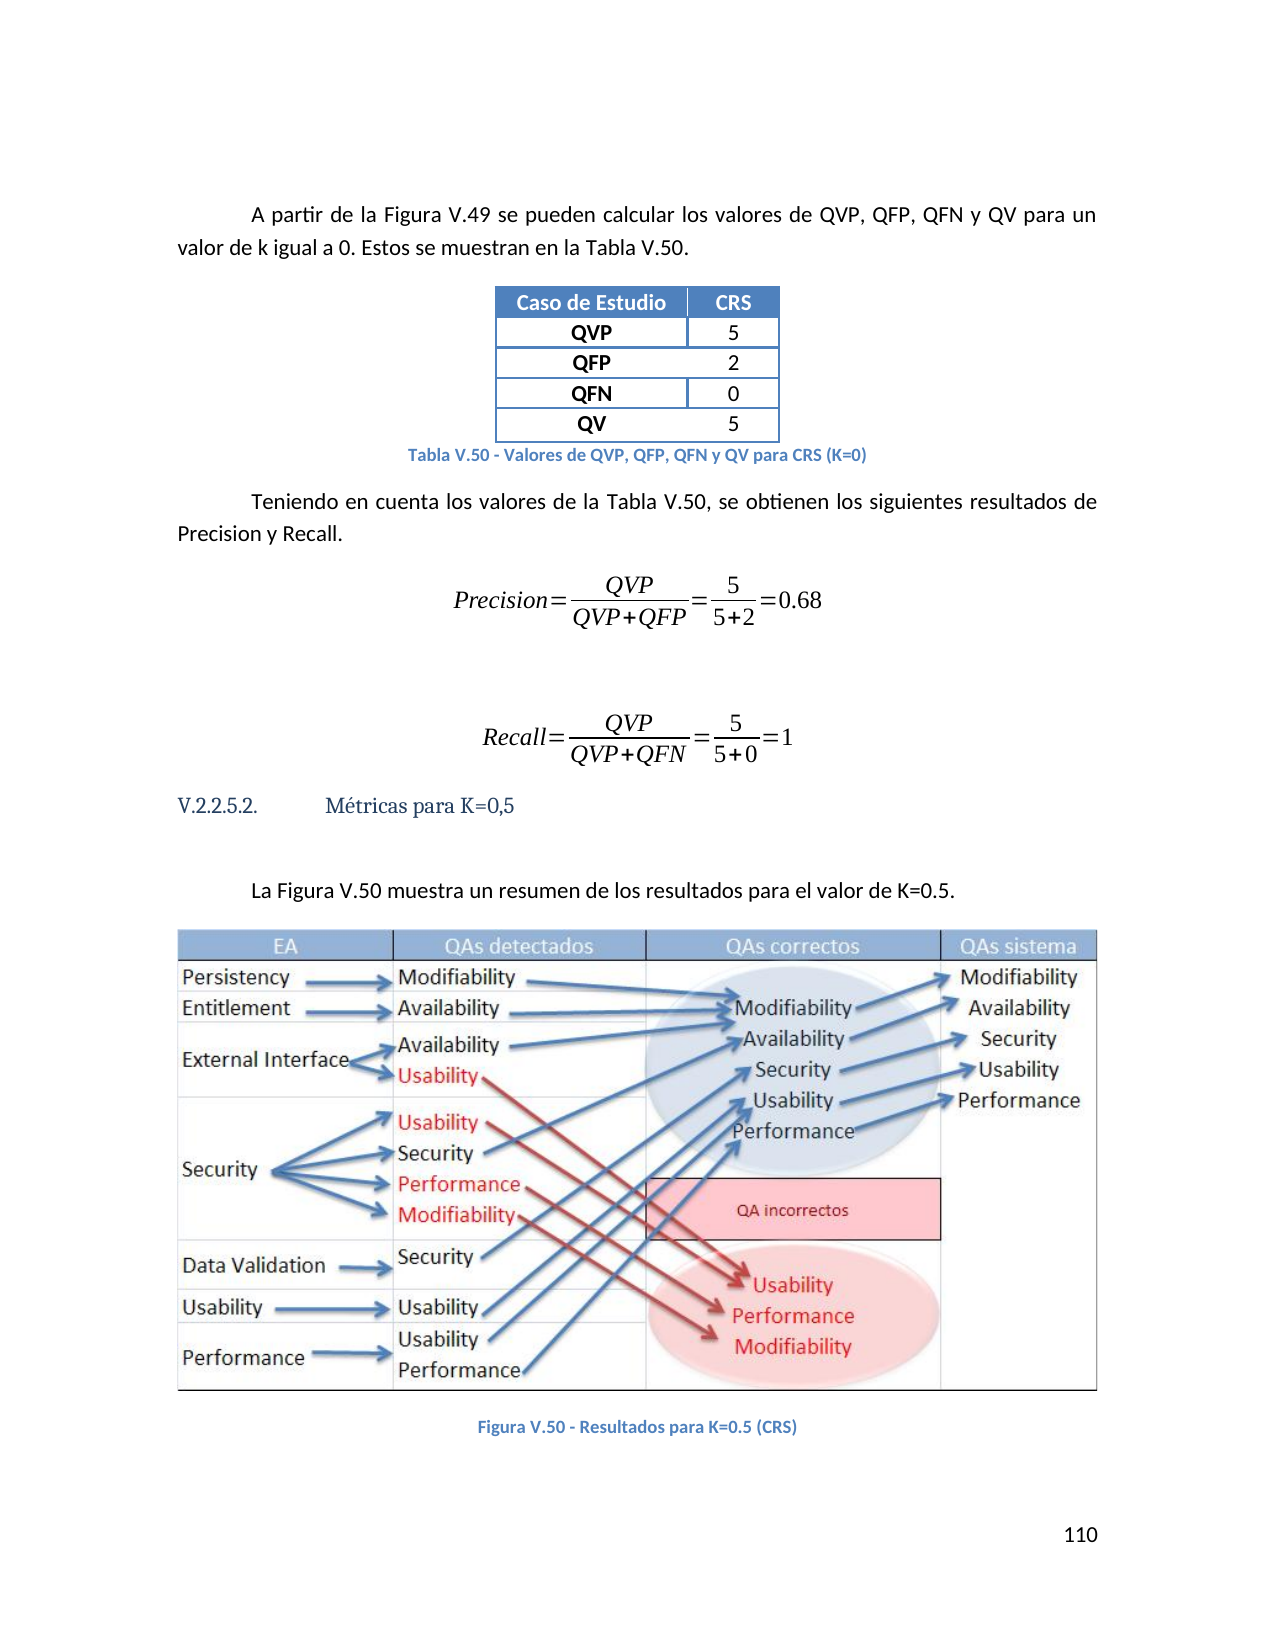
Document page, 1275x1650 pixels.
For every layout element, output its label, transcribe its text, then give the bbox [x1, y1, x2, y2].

table_cell 0 [689, 379, 778, 407]
table_header Caso de Estudio [497, 288, 687, 316]
table_cell QVP [497, 318, 686, 346]
table_cell 5 [689, 318, 778, 346]
table_cell QFP [497, 349, 687, 377]
table_cell 5 [688, 409, 778, 441]
table_cell QV [497, 409, 687, 441]
picture [177, 929, 1098, 1391]
table_header CRS [688, 288, 778, 316]
subtitle Métricas para K=0,5 [177, 793, 1098, 819]
table_cell QFN [497, 379, 686, 407]
table_cell 2 [688, 349, 778, 377]
